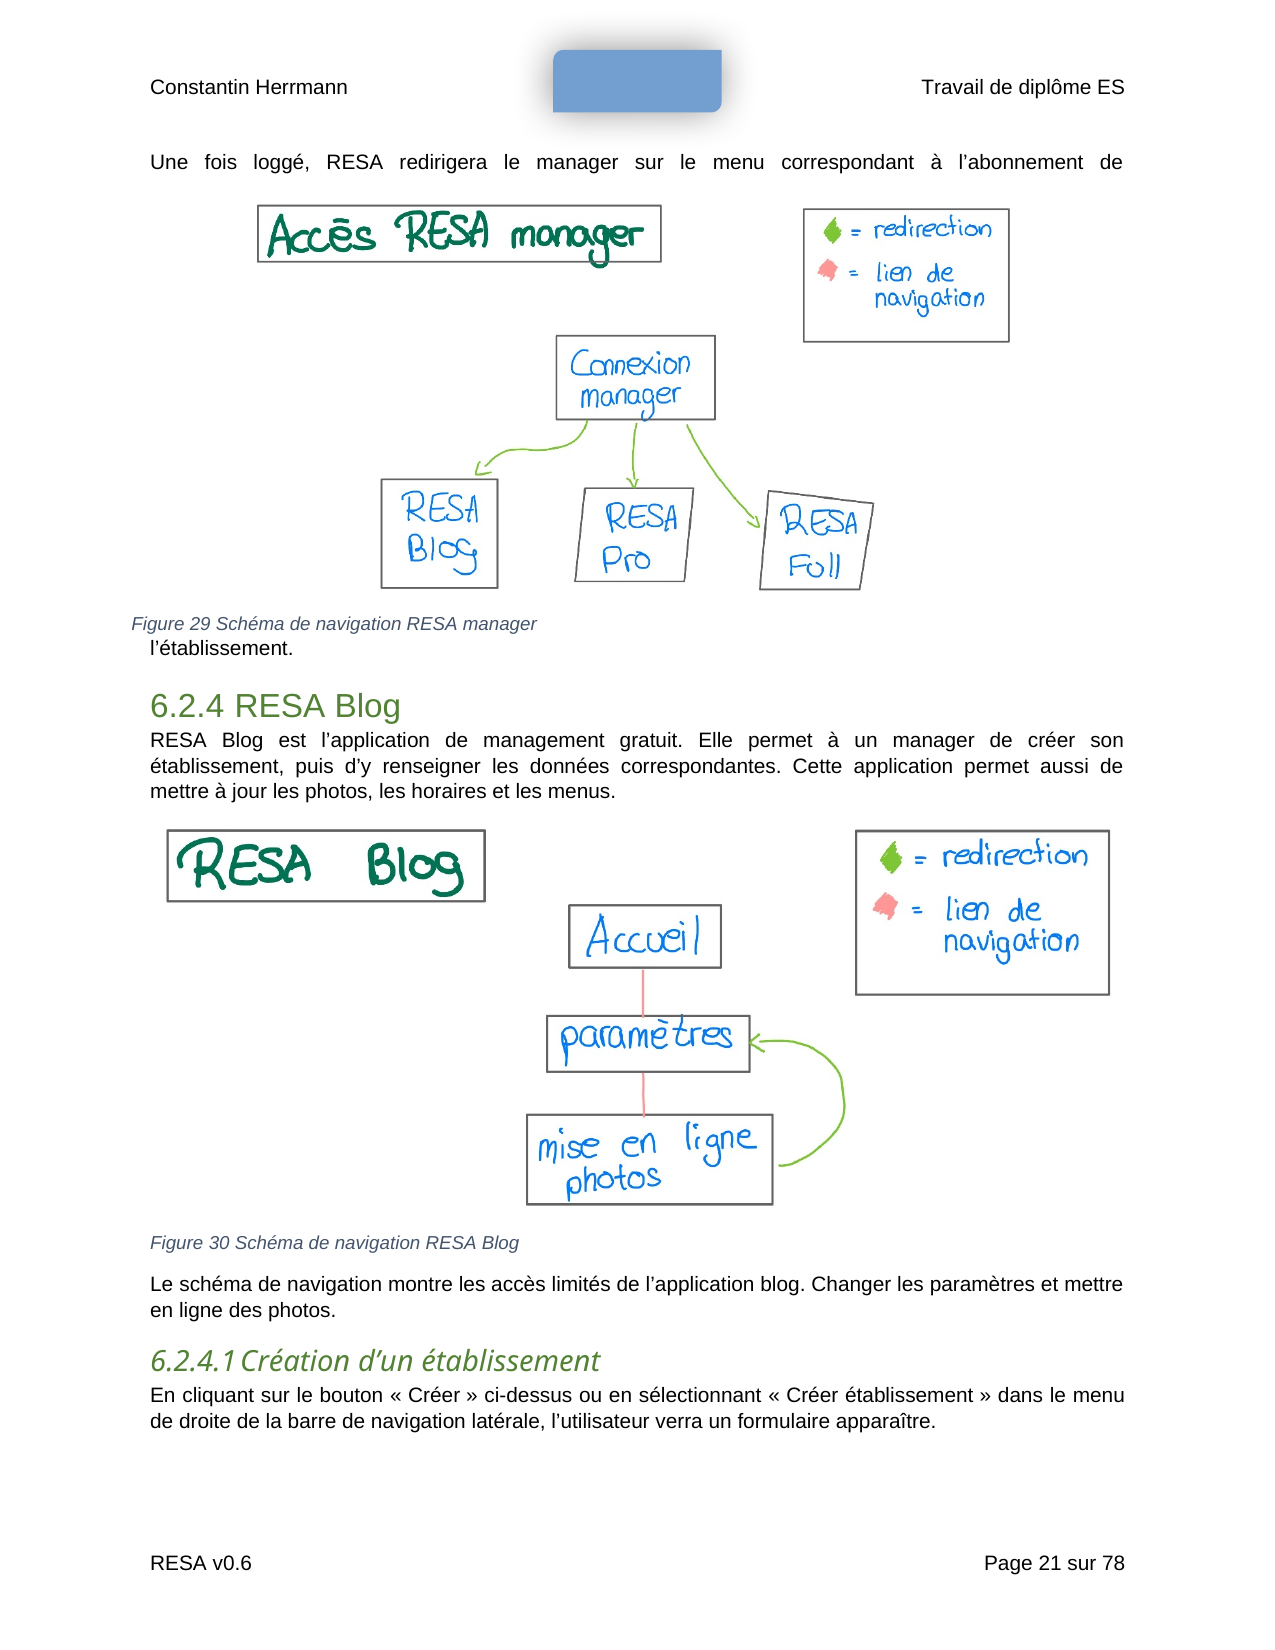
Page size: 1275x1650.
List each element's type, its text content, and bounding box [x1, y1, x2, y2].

picture [151, 817, 1125, 1222]
text RESA Blog est l’application de management gratuit. Elle permet à un manager de créer son établissement, puis d’y renseigner les données correspondantes. Cette application permet aussi de mettre à jour les photos, les horaires et les menus. [150, 728, 1125, 803]
picture [243, 194, 1032, 594]
subtitle RESA Blog [150, 686, 1125, 725]
text En cliquant sur le bouton « Créer » ci-dessus ou en sélectionnant « Créer établissement » dans le menu de droite de la barre de navigation latérale, l’utilisateur verra un formulaire apparaître. [150, 1383, 1125, 1433]
subtitle Création d’un établissement [150, 1340, 1125, 1380]
